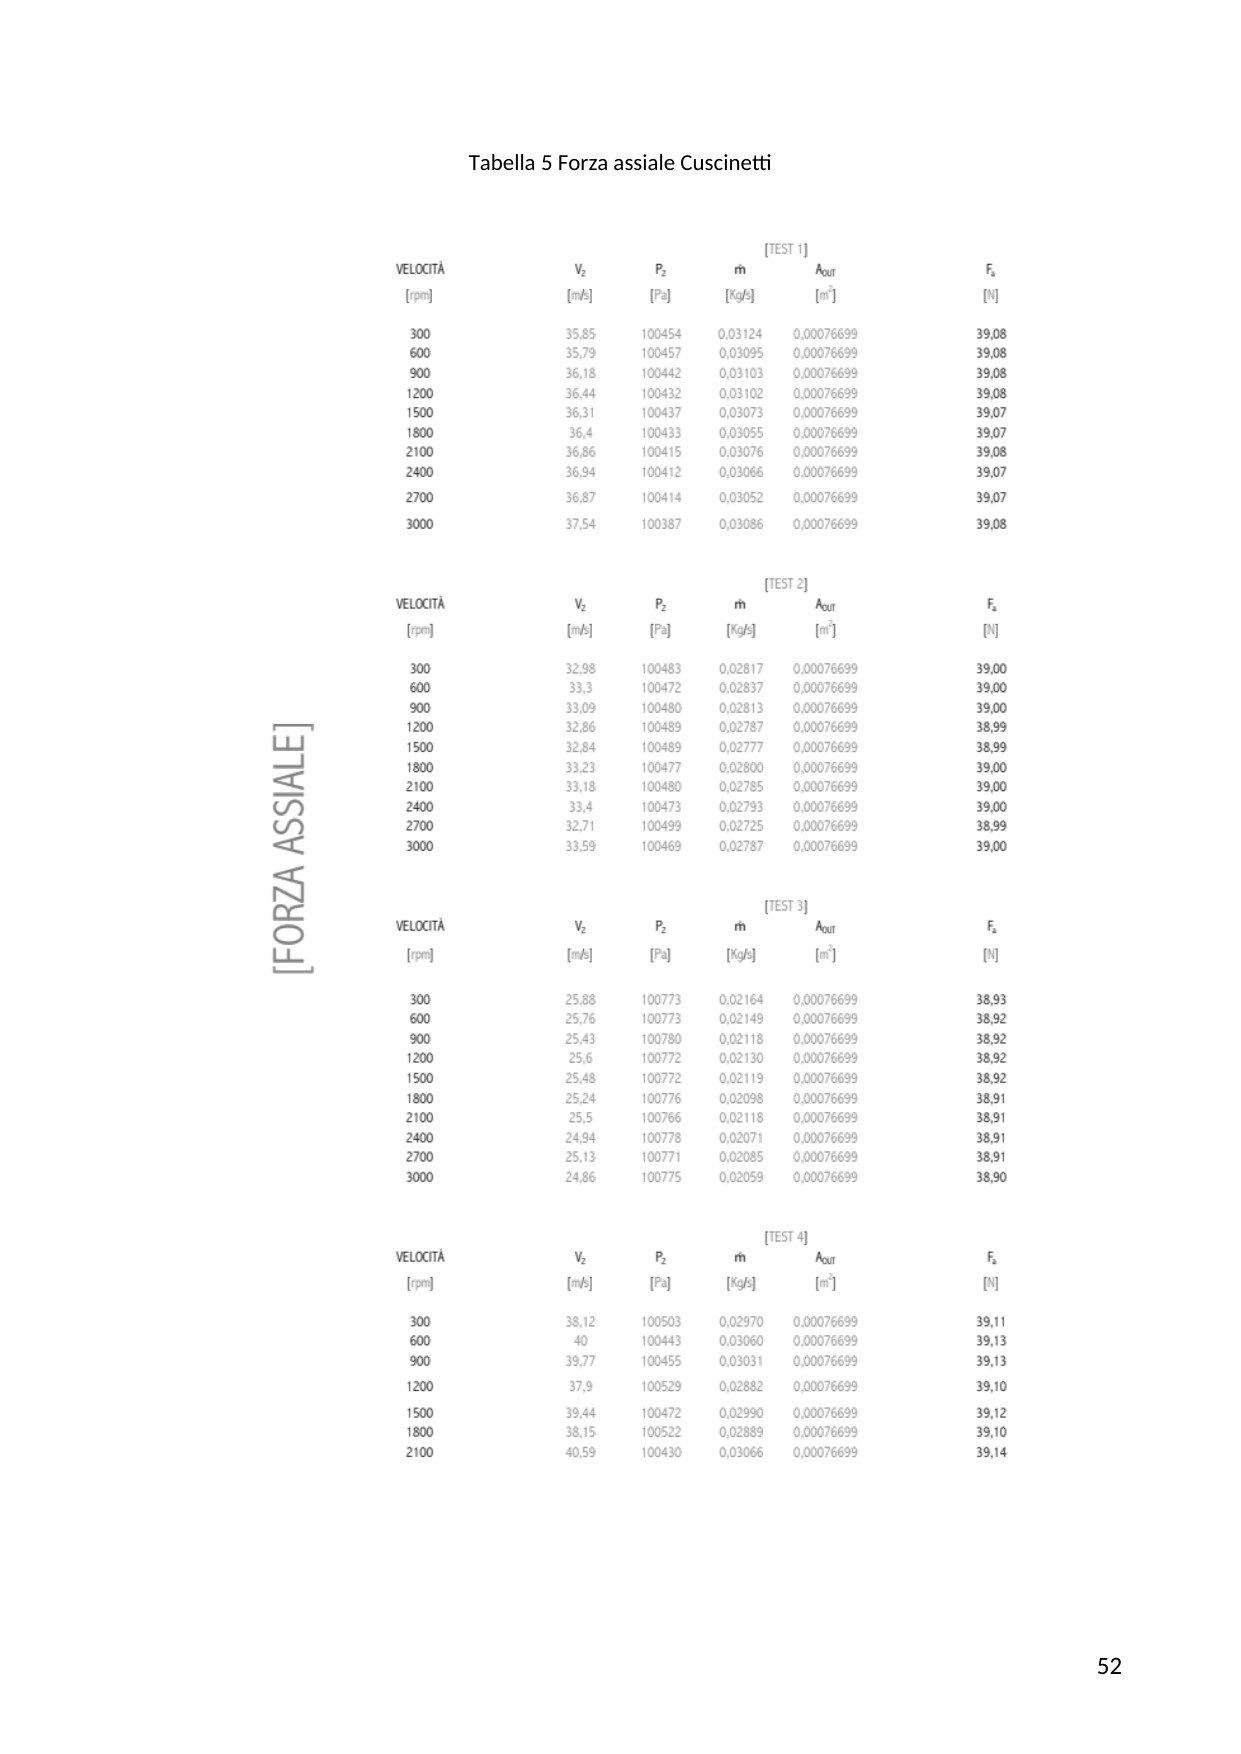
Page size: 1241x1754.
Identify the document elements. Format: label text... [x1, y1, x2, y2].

text Tabella 5 Forza assiale Cuscinetti [118, 148, 1122, 176]
